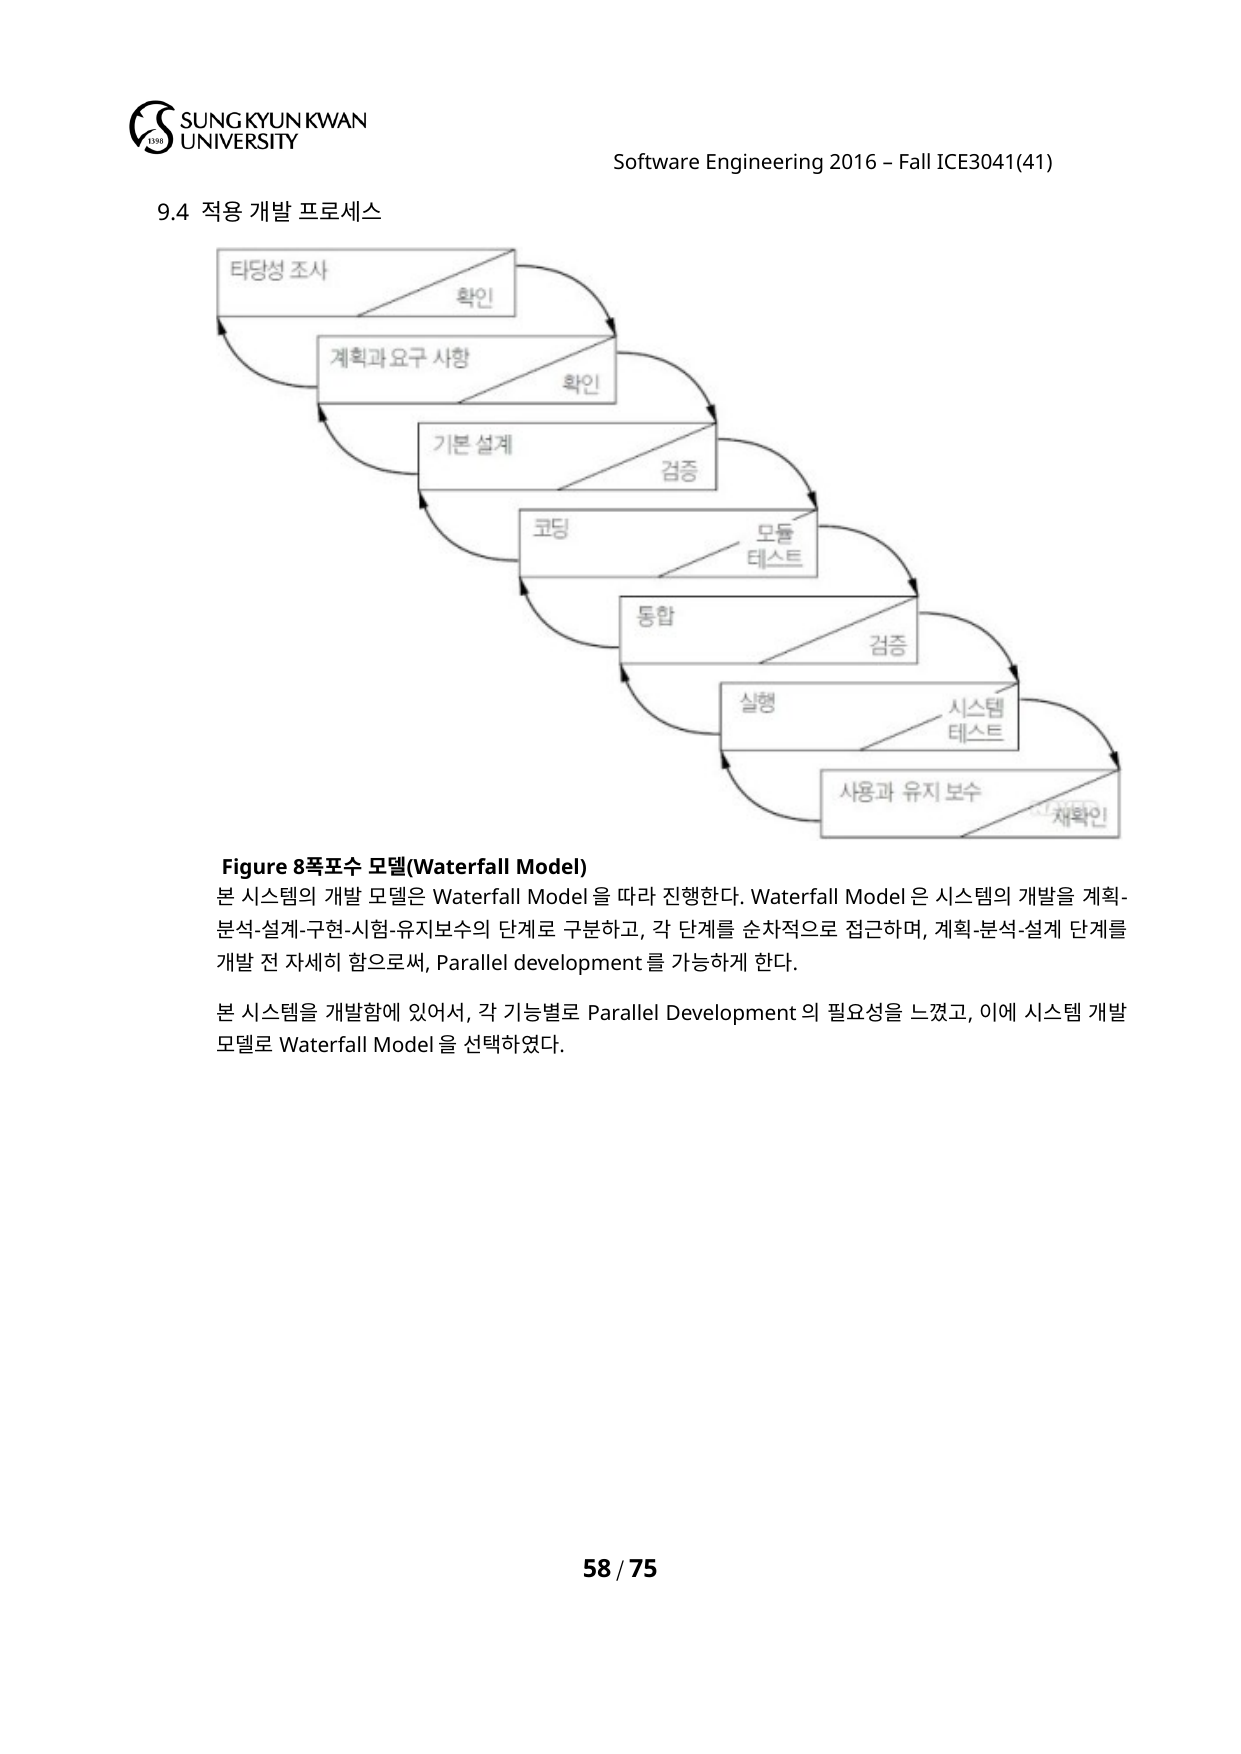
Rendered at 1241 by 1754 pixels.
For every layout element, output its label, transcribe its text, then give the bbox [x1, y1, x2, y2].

picture [215, 246, 1123, 841]
picture [112, 88, 388, 170]
list 본 시스템을 개발함에 있어서, 각 기능별로 Parallel Development의 필요성을 느꼈고, 이에 시스템 개발 모델로 Waterfall Model을 선택하였다. [216, 996, 1128, 1059]
list 적용 개발 프로세스 [157, 194, 1128, 227]
